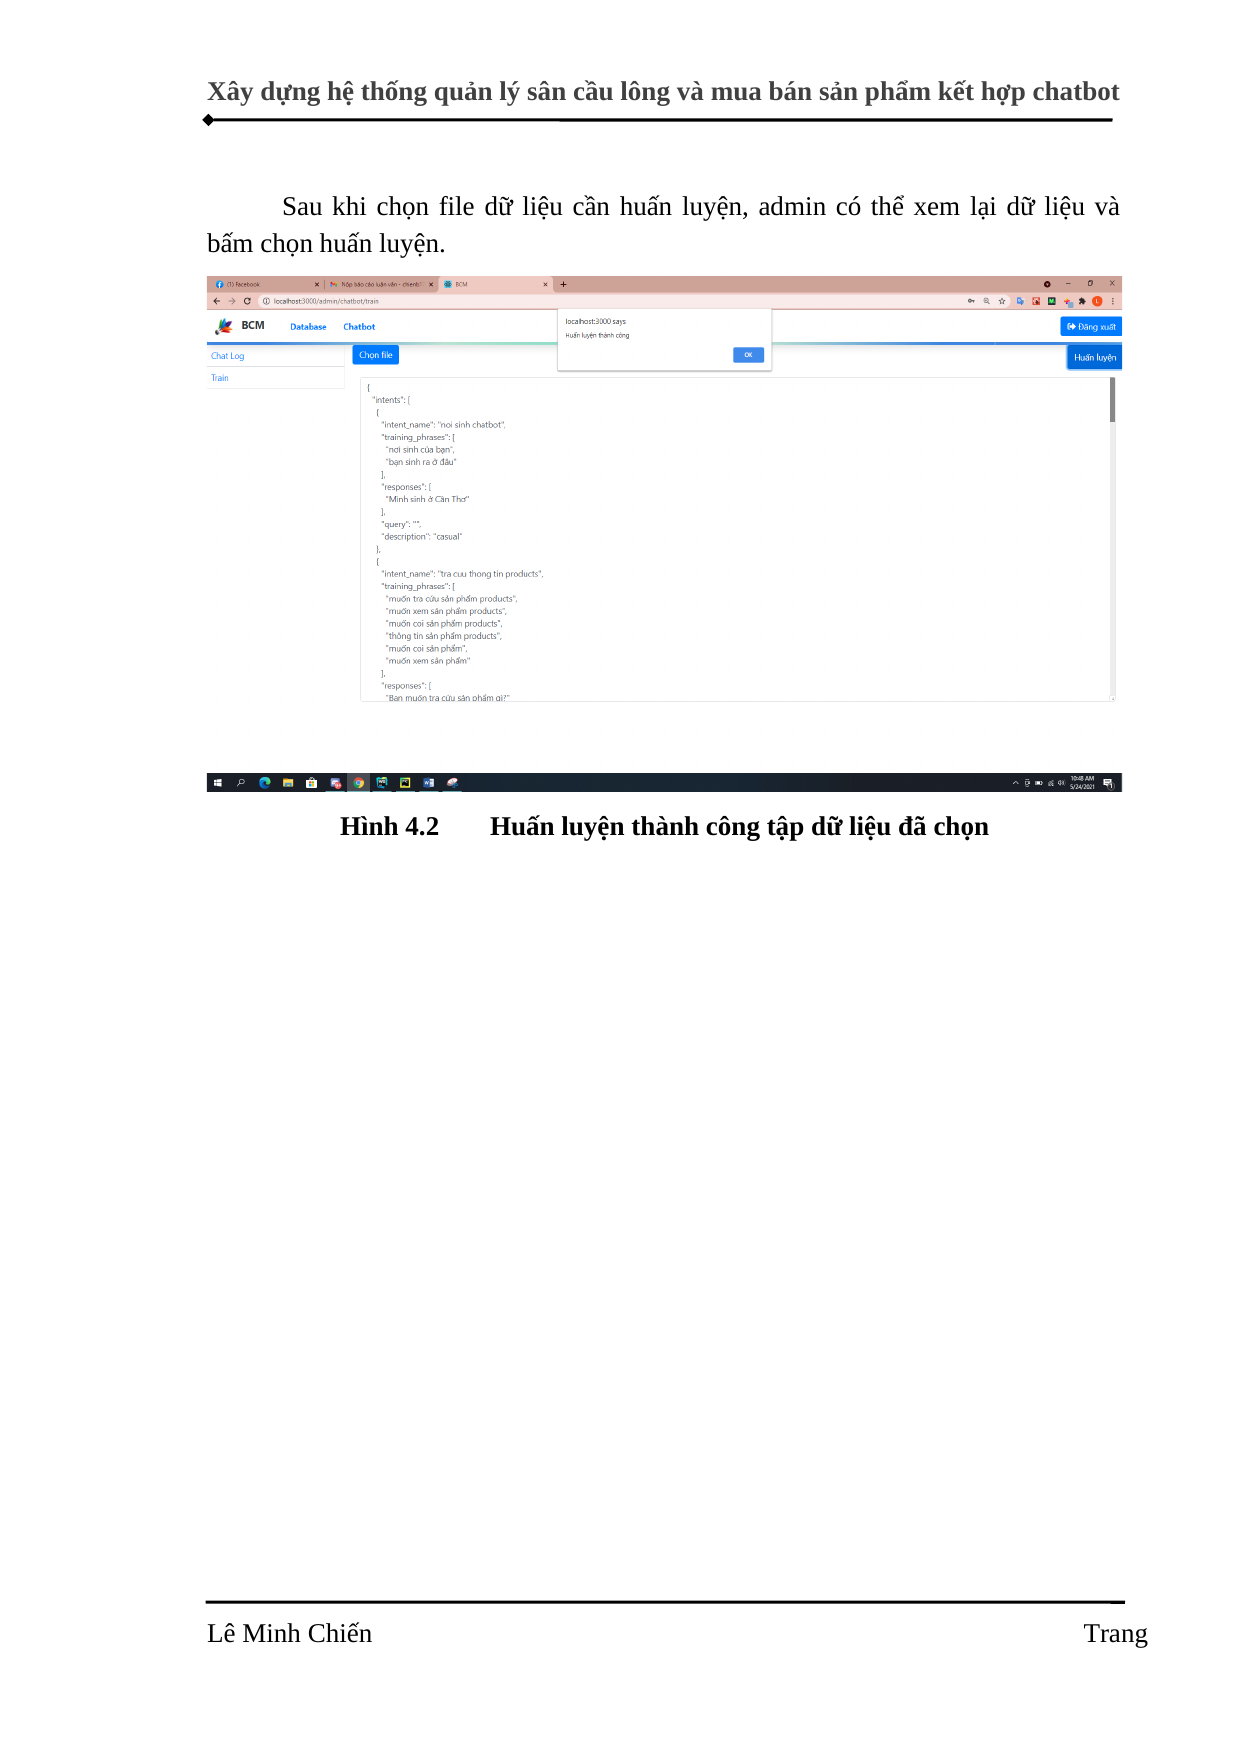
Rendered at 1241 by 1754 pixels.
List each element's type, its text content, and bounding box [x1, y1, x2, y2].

text Huấn luyện thành công tập dữ liệu đã chọn [207, 810, 1122, 841]
picture [206, 276, 1123, 792]
text Sau khi chọn file dữ liệu cần huấn luyện, admin có thể xem lại dữ liệu và bấm chọn huấn luyện. [207, 190, 1122, 258]
